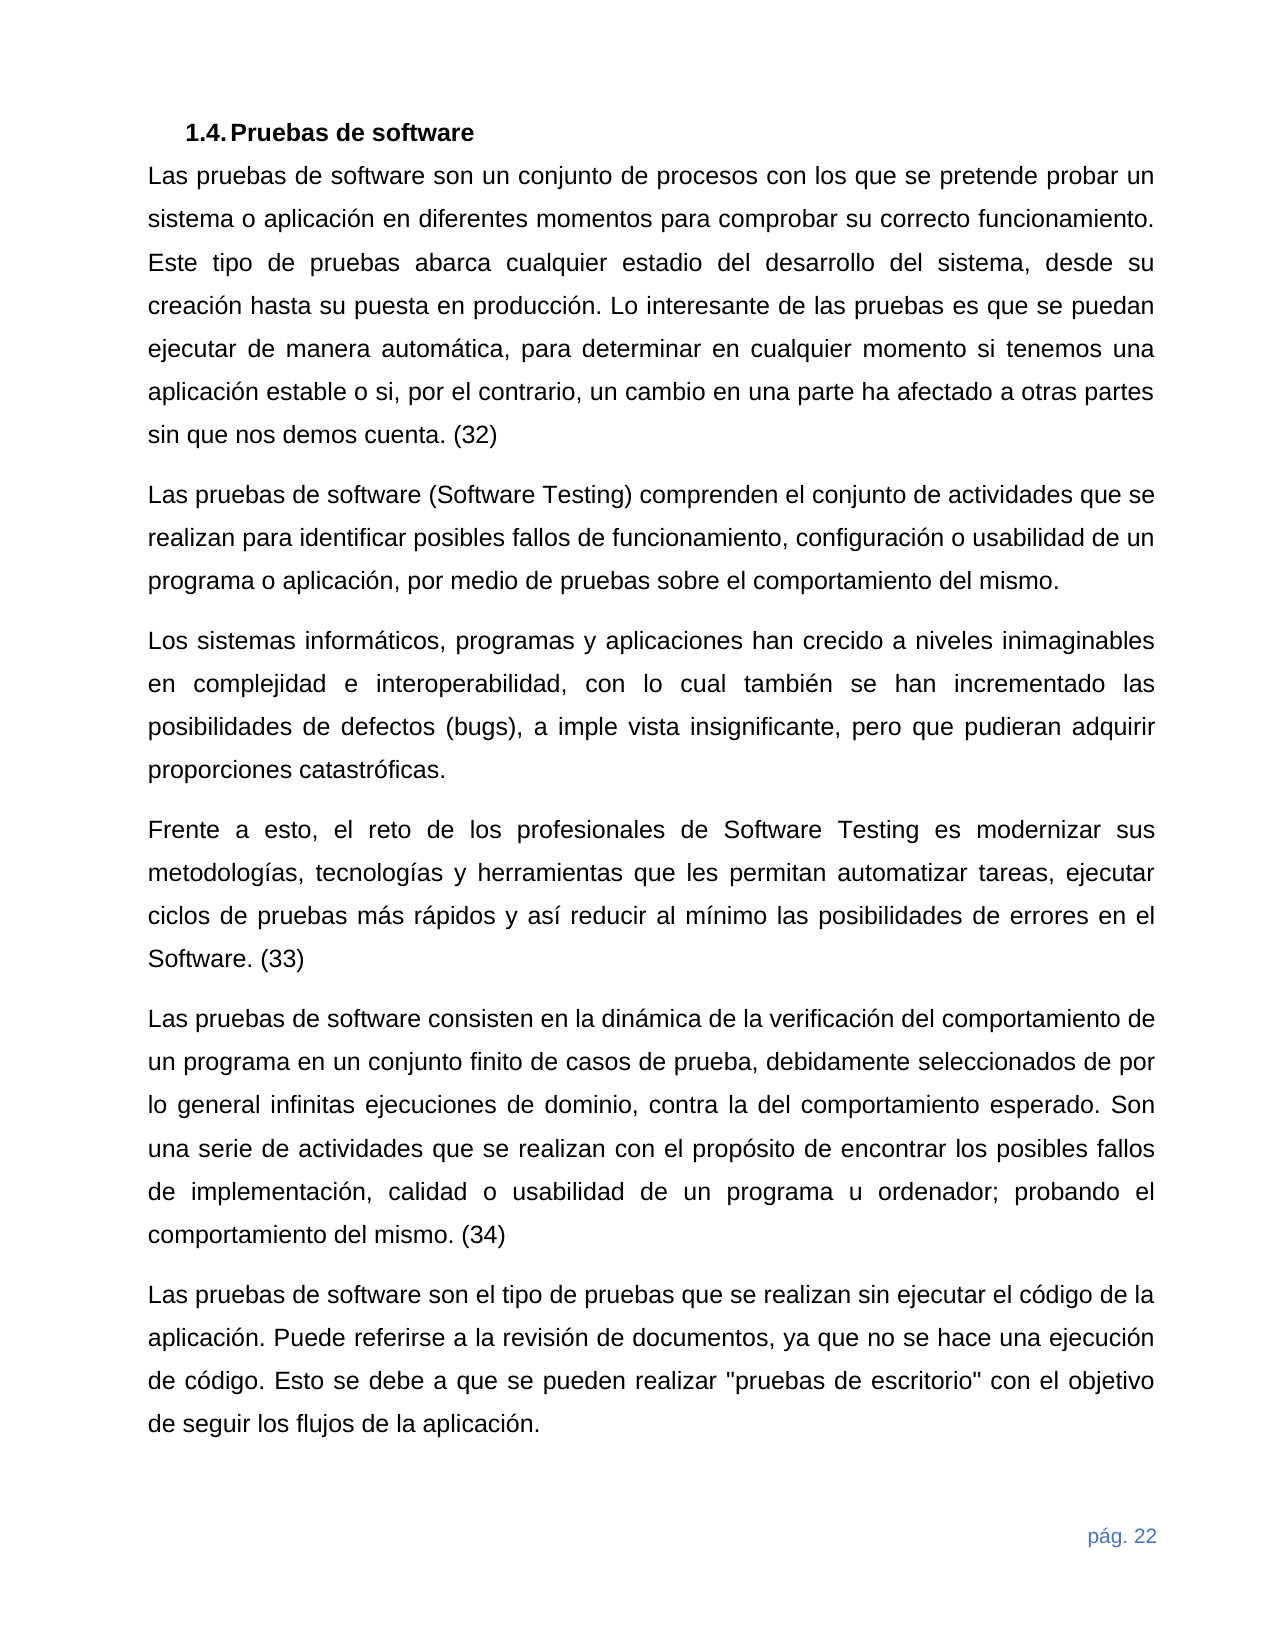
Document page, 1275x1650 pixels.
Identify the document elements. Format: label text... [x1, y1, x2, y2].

subtitle Pruebas de software [185, 118, 1157, 147]
text Los sistemas informáticos, programas y aplicaciones han crecido a niveles inimaginables en complejidad e interoperabilidad, con lo cual también se han incrementado las posibilidades de defectos (bugs), a imple vista insignificante, pero que pudieran adquirir proporciones catastróficas. [148, 626, 1157, 784]
text Frente a esto, el reto de los profesionales de Software Testing es modernizar sus metodologías, tecnologías y herramientas que les permitan automatizar tareas, ejecutar ciclos de pruebas más rápidos y así reducir al mínimo las posibilidades de errores en el Software. (33) [148, 815, 1157, 973]
text Las pruebas de software son el tipo de pruebas que se realizan sin ejecutar el código de la aplicación. Puede referirse a la revisión de documentos, ya que no se hace una ejecución de código. Esto se debe a que se pueden realizar "pruebas de escritorio" con el objetivo de seguir los flujos de la aplicación. [148, 1279, 1157, 1438]
text Las pruebas de software son un conjunto de procesos con los que se pretende probar un sistema o aplicación en diferentes momentos para comprobar su correcto funcionamiento. Este tipo de pruebas abarca cualquier estadio del desarrollo del sistema, desde su creación hasta su puesta en producción. Lo interesante de las pruebas es que se puedan ejecutar de manera automática, para determinar en cualquier momento si tenemos una aplicación estable o si, por el contrario, un cambio en una parte ha afectado a otras partes sin que nos demos cuenta. (32) [148, 161, 1157, 449]
text Las pruebas de software (Software Testing) comprenden el conjunto de actividades que se realizan para identificar posibles fallos de funcionamiento, configuración o usabilidad de un programa o aplicación, por medio de pruebas sobre el comportamiento del mismo. [148, 480, 1157, 595]
text Las pruebas de software consisten en la dinámica de la verificación del comportamiento de un programa en un conjunto finito de casos de prueba, debidamente seleccionados de por lo general infinitas ejecuciones de dominio, contra la del comportamiento esperado. Son una serie de actividades que se realizan con el propósito de encontrar los posibles fallos de implementación, calidad o usabilidad de un programa u ordenador; probando el comportamiento del mismo. (34) [148, 1004, 1157, 1248]
